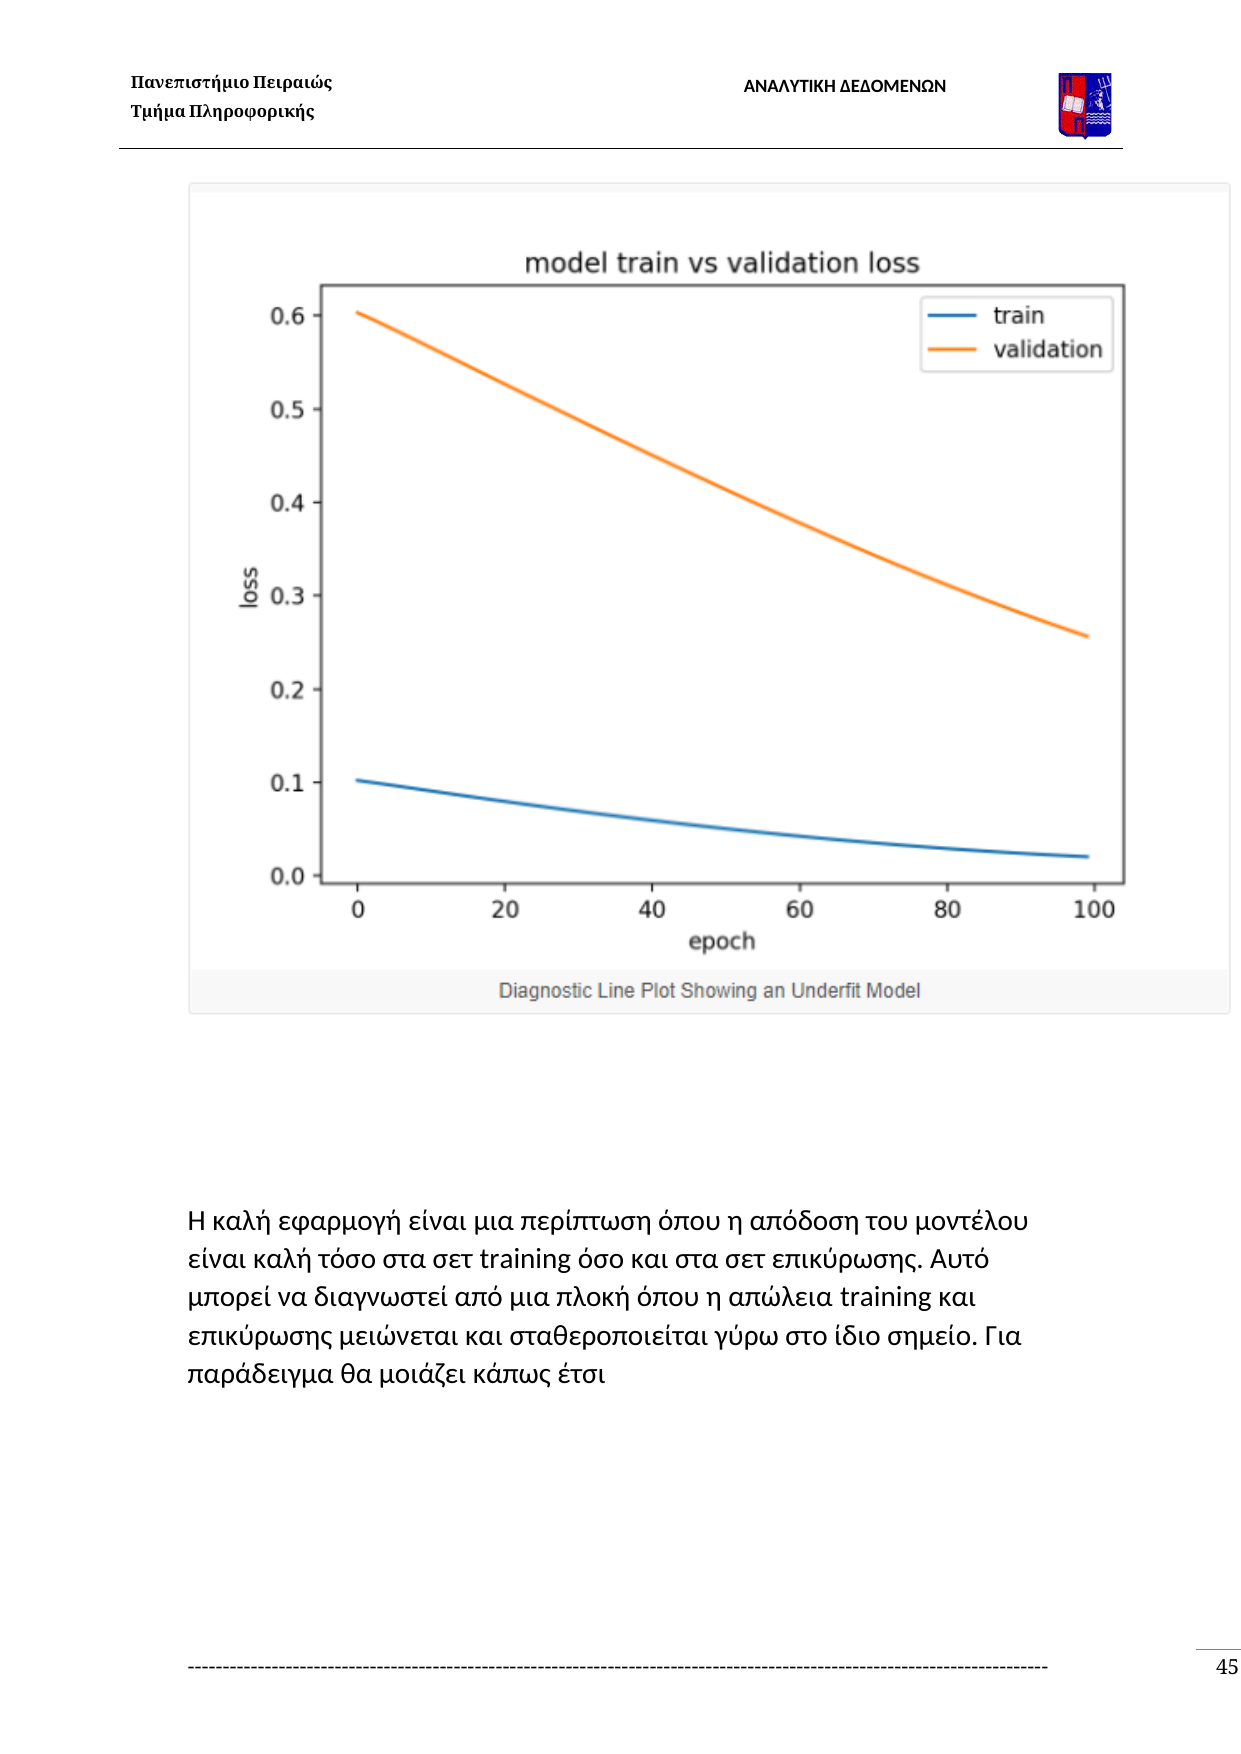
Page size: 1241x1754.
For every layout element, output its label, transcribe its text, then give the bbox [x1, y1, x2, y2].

picture [1058, 73, 1112, 140]
text Η καλή εφαρμογή είναι μια περίπτωση όπου η απόδοση του μοντέλου είναι καλή τόσο στα σετ training όσο και στα σετ επικύρωσης. Αυτό μπορεί να διαγνωστεί από μια πλοκή όπου η απώλεια training και επικύρωσης μειώνεται και σταθεροποιείται γύρω στο ίδιο σημείο. Για παράδειγμα θα μοιάζει κάπως έτσι [187, 1202, 1053, 1391]
picture [187, 177, 1235, 1018]
